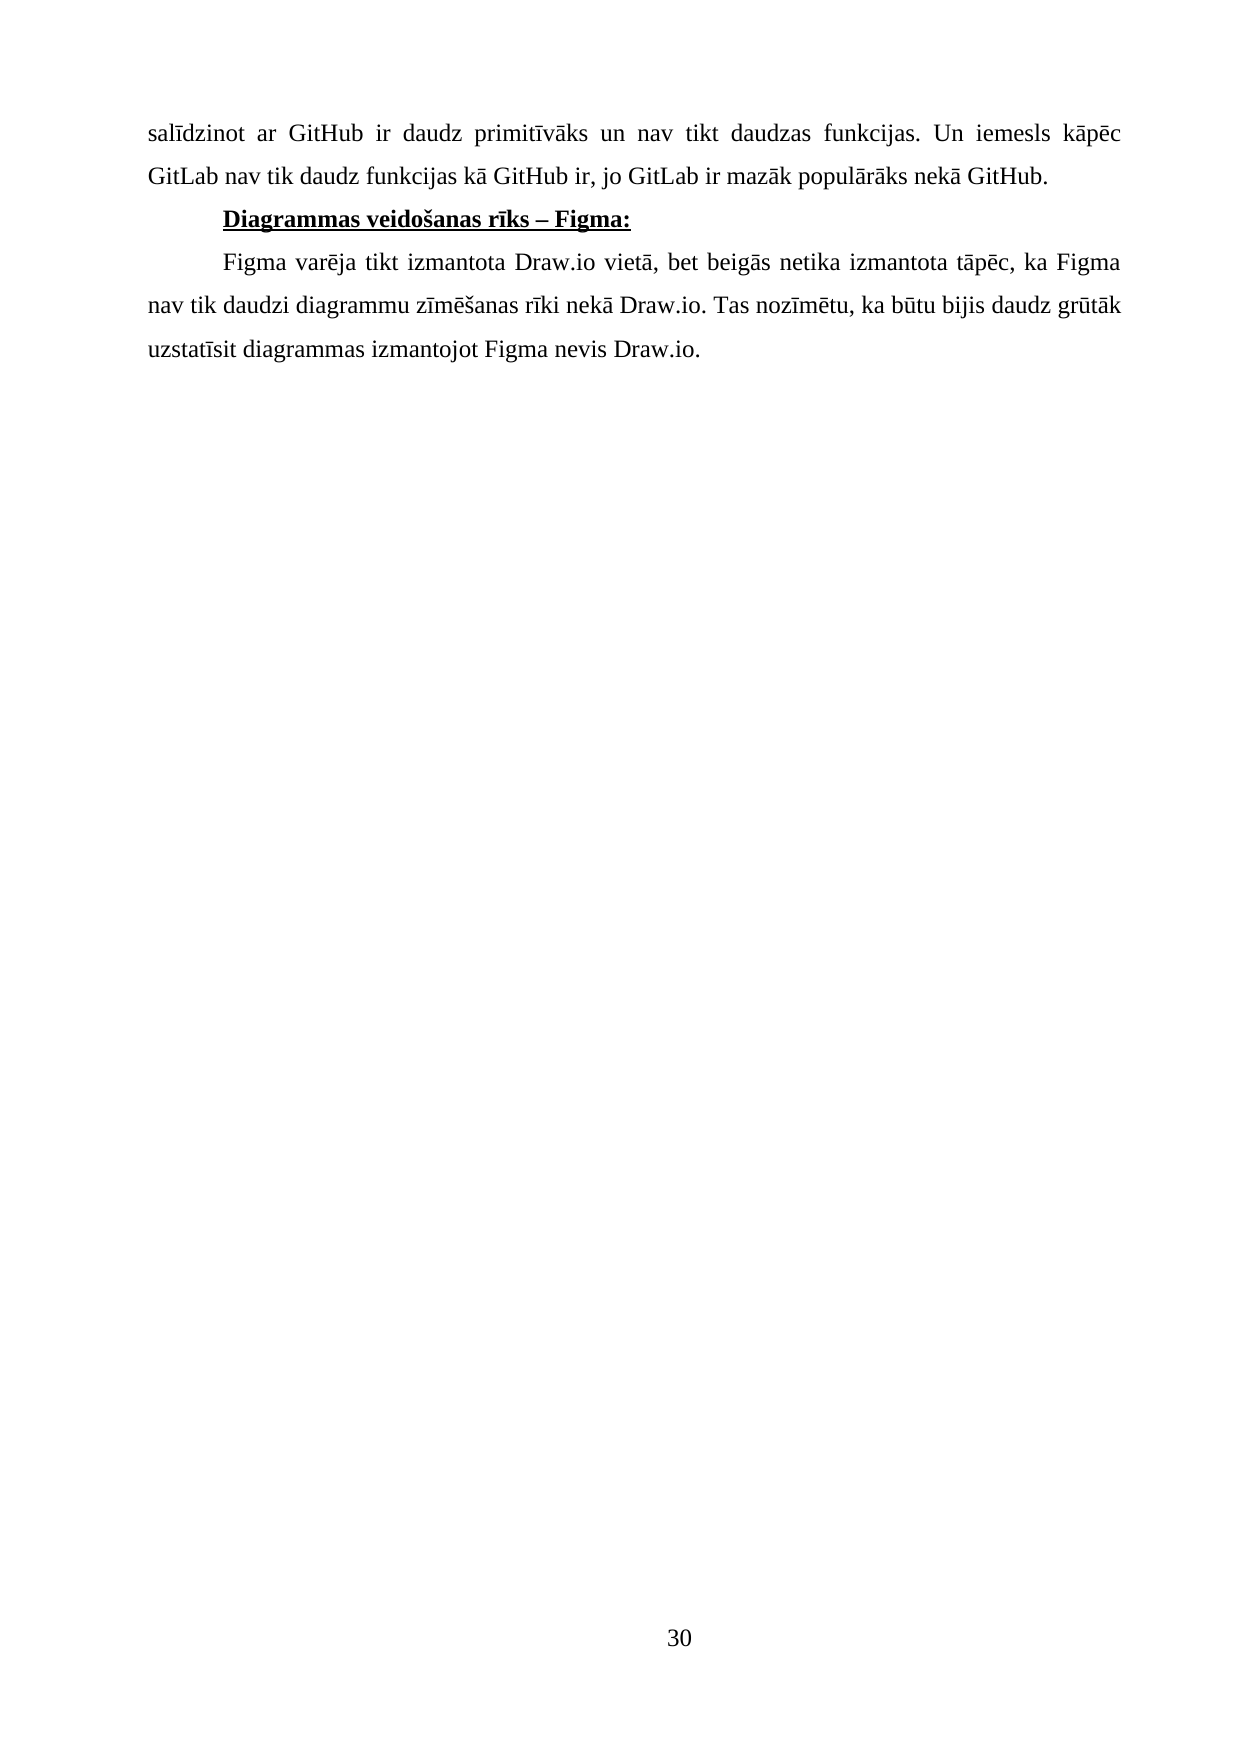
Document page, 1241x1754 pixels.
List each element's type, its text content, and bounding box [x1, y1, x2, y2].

text Diagrammas veidošanas rīks – Figma: [148, 204, 1122, 233]
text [148, 118, 1122, 190]
text Figma varēja tikt izmantota Draw.io vietā, bet beigās netika izmantota tāpēc, ka Figma nav tik daudzi diagrammu zīmēšanas rīki nekā Draw.io. Tas nozīmētu, ka būtu bijis daudz grūtāk uzstatīsit diagrammas izmantojot Figma nevis Draw.io. [148, 247, 1122, 362]
